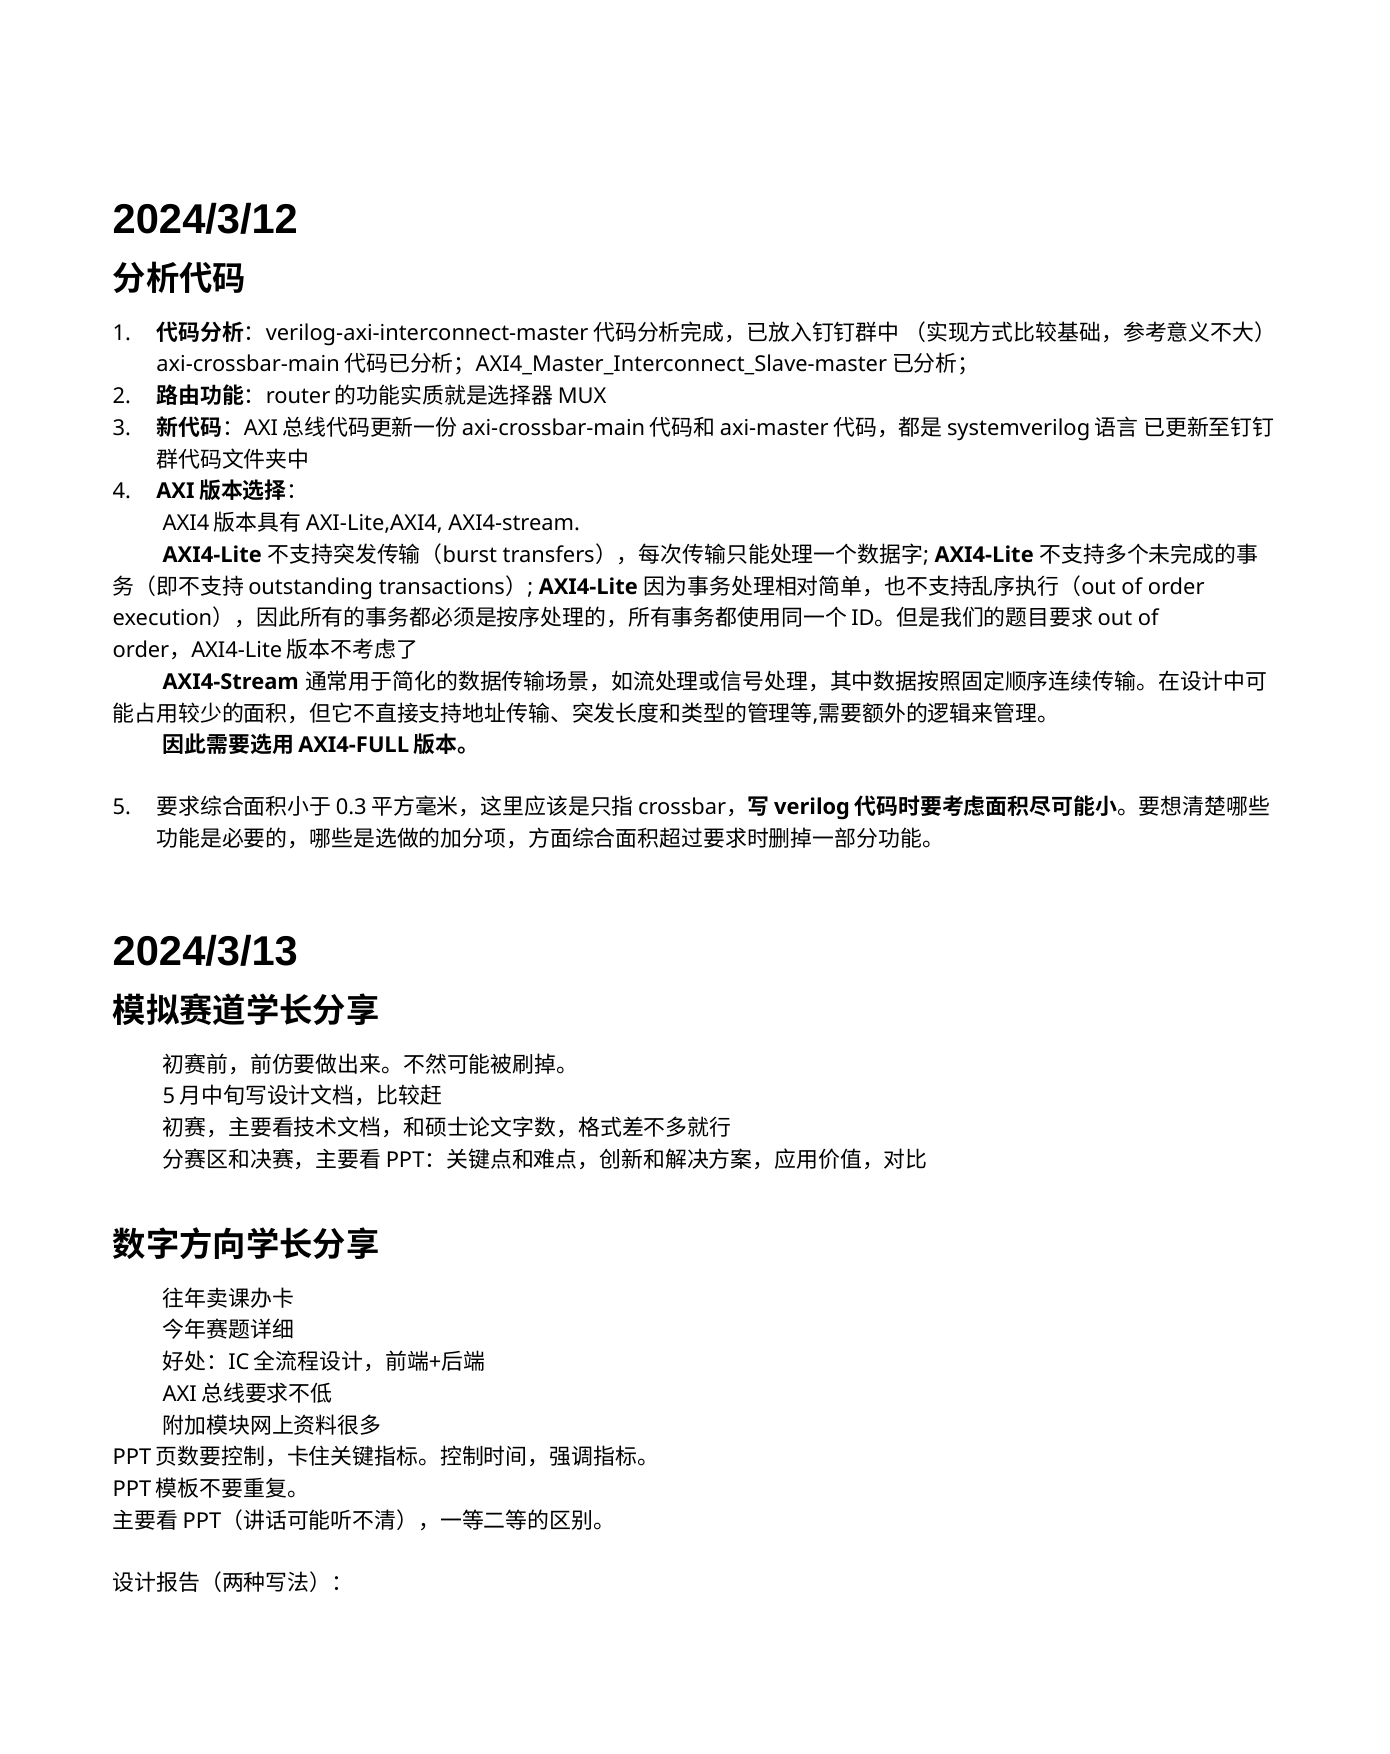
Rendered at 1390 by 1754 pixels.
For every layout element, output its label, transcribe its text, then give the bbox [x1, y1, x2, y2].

text 主要看PPT（讲话可能听不清），一等二等的区别。 [112, 1503, 1277, 1535]
subtitle 模拟赛道学长分享 [112, 1006, 1277, 1027]
list 要求综合面积小于0.3平方毫米，这里应该是只指crossbar，写verilog代码时要考虑面积尽可能小。要想清楚哪些功能是必要的，哪些是选做的加分项，方面综合面积超过要求时删掉一部分功能。 [112, 789, 1277, 852]
subtitle 2024/3/12 [112, 216, 1277, 237]
subtitle 数字方向学长分享 [112, 1240, 1277, 1261]
text 好处：IC全流程设计，前端+后端 [112, 1344, 1277, 1376]
text AXI4-Stream 通常用于简化的数据传输场景，如流处理或信号处理，其中数据按照固定顺序连续传输。在设计中可能占用较少的面积，但它不直接支持地址传输、突发长度和类型的管理等,需要额外的逻辑来管理。 [112, 664, 1277, 727]
list AXI版本选择： [112, 473, 1277, 505]
text 附加模块网上资料很多 [112, 1408, 1277, 1439]
text 因此需要选用AXI4-FULL版本。 [112, 727, 1277, 759]
text 初赛前，前仿要做出来。不然可能被刷掉。 [112, 1047, 1277, 1078]
text 今年赛题详细 [112, 1312, 1277, 1344]
text 设计报告（两种写法）： [112, 1564, 1277, 1596]
text 分赛区和决赛，主要看PPT：关键点和难点，创新和解决方案，应用价值，对比 [112, 1142, 1277, 1174]
text AXI总线要求不低 [112, 1376, 1277, 1408]
text PPT页数要控制，卡住关键指标。控制时间，强调指标。 [112, 1439, 1277, 1471]
text 初赛，主要看技术文档，和硕士论文字数，格式差不多就行 [112, 1110, 1277, 1142]
list 路由功能：router的功能实质就是选择器MUX [112, 378, 1277, 410]
subtitle 分析代码 [112, 273, 1277, 295]
list 代码分析：verilog-axi-interconnect-master代码分析完成，已放入钉钉群中 （实现方式比较基础，参考意义不大） axi-crossbar-main代码已分析；AXI4_Master_Interconnect_Slave-master已分析； [112, 314, 1277, 378]
text AXI4-Lite 不支持突发传输（burst transfers），每次传输只能处理一个数据字; AXI4-Lite 不支持多个未完成的事务（即不支持outstanding transactions）; AXI4-Lite 因为事务处理相对简单，也不支持乱序执行（out of order execution），因此所有的事务都必须是按序处理的，所有事务都使用同一个ID。但是我们的题目要求out of order，AXI4-Lite版本不考虑了 [112, 537, 1277, 664]
text 5月中旬写设计文档，比较赶 [112, 1078, 1277, 1110]
subtitle 2024/3/13 [112, 948, 1277, 969]
text PPT模板不要重复。 [112, 1471, 1277, 1503]
text AXI4版本具有AXI-Lite,AXI4, AXI4-stream. [112, 505, 1277, 537]
text 往年卖课办卡 [112, 1281, 1277, 1312]
list 新代码：AXI总线代码更新一份axi-crossbar-main代码和axi-master代码，都是systemverilog语言 已更新至钉钉群代码文件夹中 [112, 410, 1277, 473]
